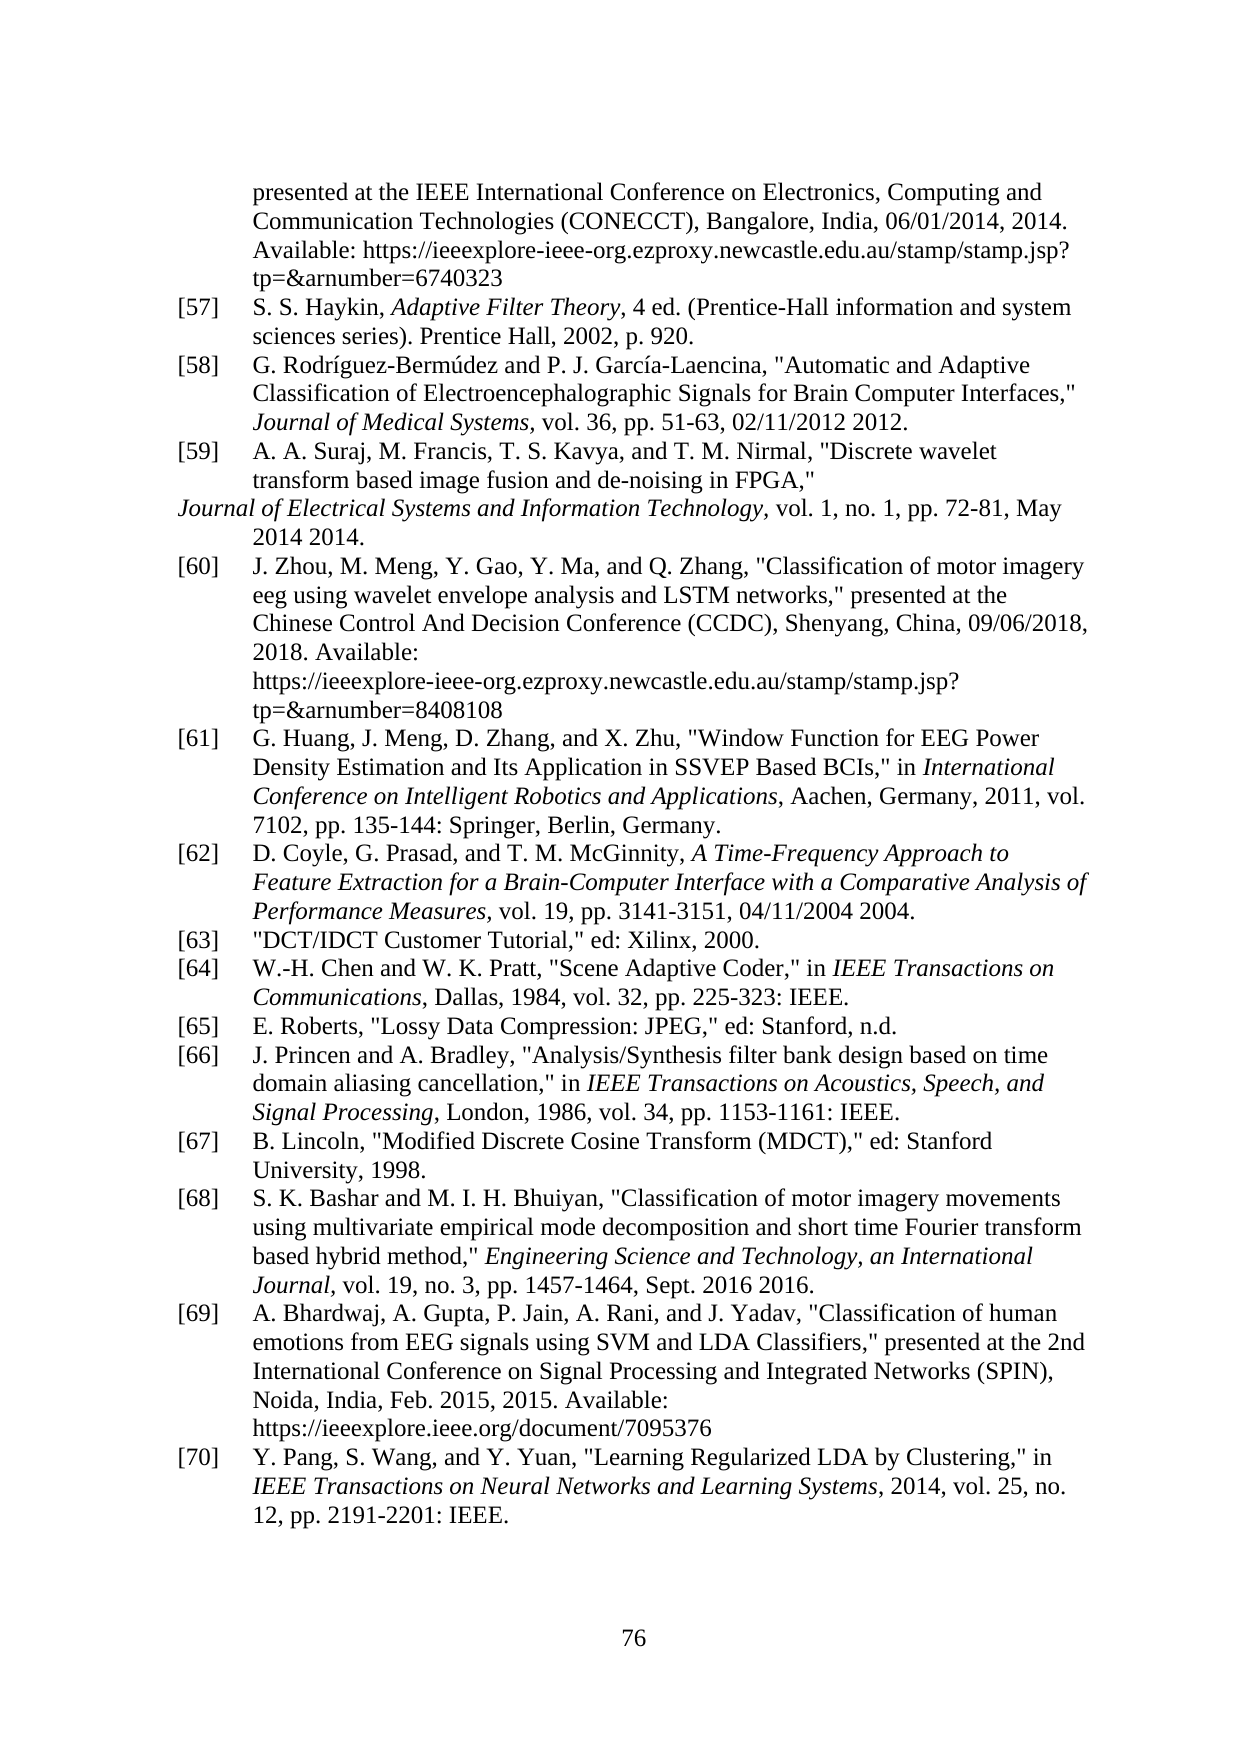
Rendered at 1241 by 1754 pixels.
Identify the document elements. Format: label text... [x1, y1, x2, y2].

text [67] B. Lincoln, "Modified Discrete Cosine Transform (MDCT)," ed: Stanford University, 1998. [177, 1126, 1090, 1183]
text [57] S. S. Haykin, Adaptive Filter Theory, 4 ed. (Prentice-Hall information and system sciences series). Prentice Hall, 2002, p. 920. [177, 292, 1090, 350]
text [69] A. Bhardwaj, A. Gupta, P. Jain, A. Rani, and J. Yadav, "Classification of human emotions from EEG signals using SVM and LDA Classifiers," presented at the 2nd International Conference on Signal Processing and Integrated Networks (SPIN), Noida, India, Feb. 2015, 2015. Available: https://ieeexplore.ieee.org/document/7095376 [177, 1298, 1090, 1442]
text [65] E. Roberts, "Lossy Data Compression: JPEG," ed: Stanford, n.d. [177, 1011, 1090, 1040]
text [64] W.-H. Chen and W. K. Pratt, "Scene Adaptive Coder," in IEEE Transactions on Communications, Dallas, 1984, vol. 32, pp. 225-323: IEEE. [177, 953, 1090, 1011]
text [177, 177, 1090, 292]
text [60] J. Zhou, M. Meng, Y. Gao, Y. Ma, and Q. Zhang, "Classification of motor imagery eeg using wavelet envelope analysis and LSTM networks," presented at the Chinese Control And Decision Conference (CCDC), Shenyang, China, 09/06/2018, 2018. Available: https://ieeexplore-ieee-org.ezproxy.newcastle.edu.au/stamp/stamp.jsp?tp=&arnumber=8408108 [177, 551, 1090, 723]
text [66] J. Princen and A. Bradley, "Analysis/Synthesis filter bank design based on time domain aliasing cancellation," in IEEE Transactions on Acoustics, Speech, and Signal Processing, London, 1986, vol. 34, pp. 1153-1161: IEEE. [177, 1040, 1090, 1126]
text Journal of Electrical Systems and Information Technology, vol. 1, no. 1, pp. 72-81, May 2014 2014. [177, 493, 1090, 551]
text [68] S. K. Bashar and M. I. H. Bhuiyan, "Classification of motor imagery movements using multivariate empirical mode decomposition and short time Fourier transform based hybrid method," Engineering Science and Technology, an International Journal, vol. 19, no. 3, pp. 1457-1464, Sept. 2016 2016. [177, 1183, 1090, 1298]
text [63] "DCT/IDCT Customer Tutorial," ed: Xilinx, 2000. [177, 925, 1090, 953]
text [61] G. Huang, J. Meng, D. Zhang, and X. Zhu, "Window Function for EEG Power Density Estimation and Its Application in SSVEP Based BCIs," in International Conference on Intelligent Robotics and Applications, Aachen, Germany, 2011, vol. 7102, pp. 135-144: Springer, Berlin, Germany. [177, 723, 1090, 838]
text [59] A. A. Suraj, M. Francis, T. S. Kavya, and T. M. Nirmal, "Discrete wavelet transform based image fusion and de-noising in FPGA," [177, 436, 1090, 493]
text [58] G. Rodríguez-Bermúdez and P. J. García-Laencina, "Automatic and Adaptive Classification of Electroencephalographic Signals for Brain Computer Interfaces," Journal of Medical Systems, vol. 36, pp. 51-63, 02/11/2012 2012. [177, 350, 1090, 436]
text [62] D. Coyle, G. Prasad, and T. M. McGinnity, A Time-Frequency Approach to Feature Extraction for a Brain-Computer Interface with a Comparative Analysis of Performance Measures, vol. 19, pp. 3141-3151, 04/11/2004 2004. [177, 838, 1090, 925]
text [70] Y. Pang, S. Wang, and Y. Yuan, "Learning Regularized LDA by Clustering," in IEEE Transactions on Neural Networks and Learning Systems, 2014, vol. 25, no. 12, pp. 2191-2201: IEEE. [177, 1442, 1090, 1528]
